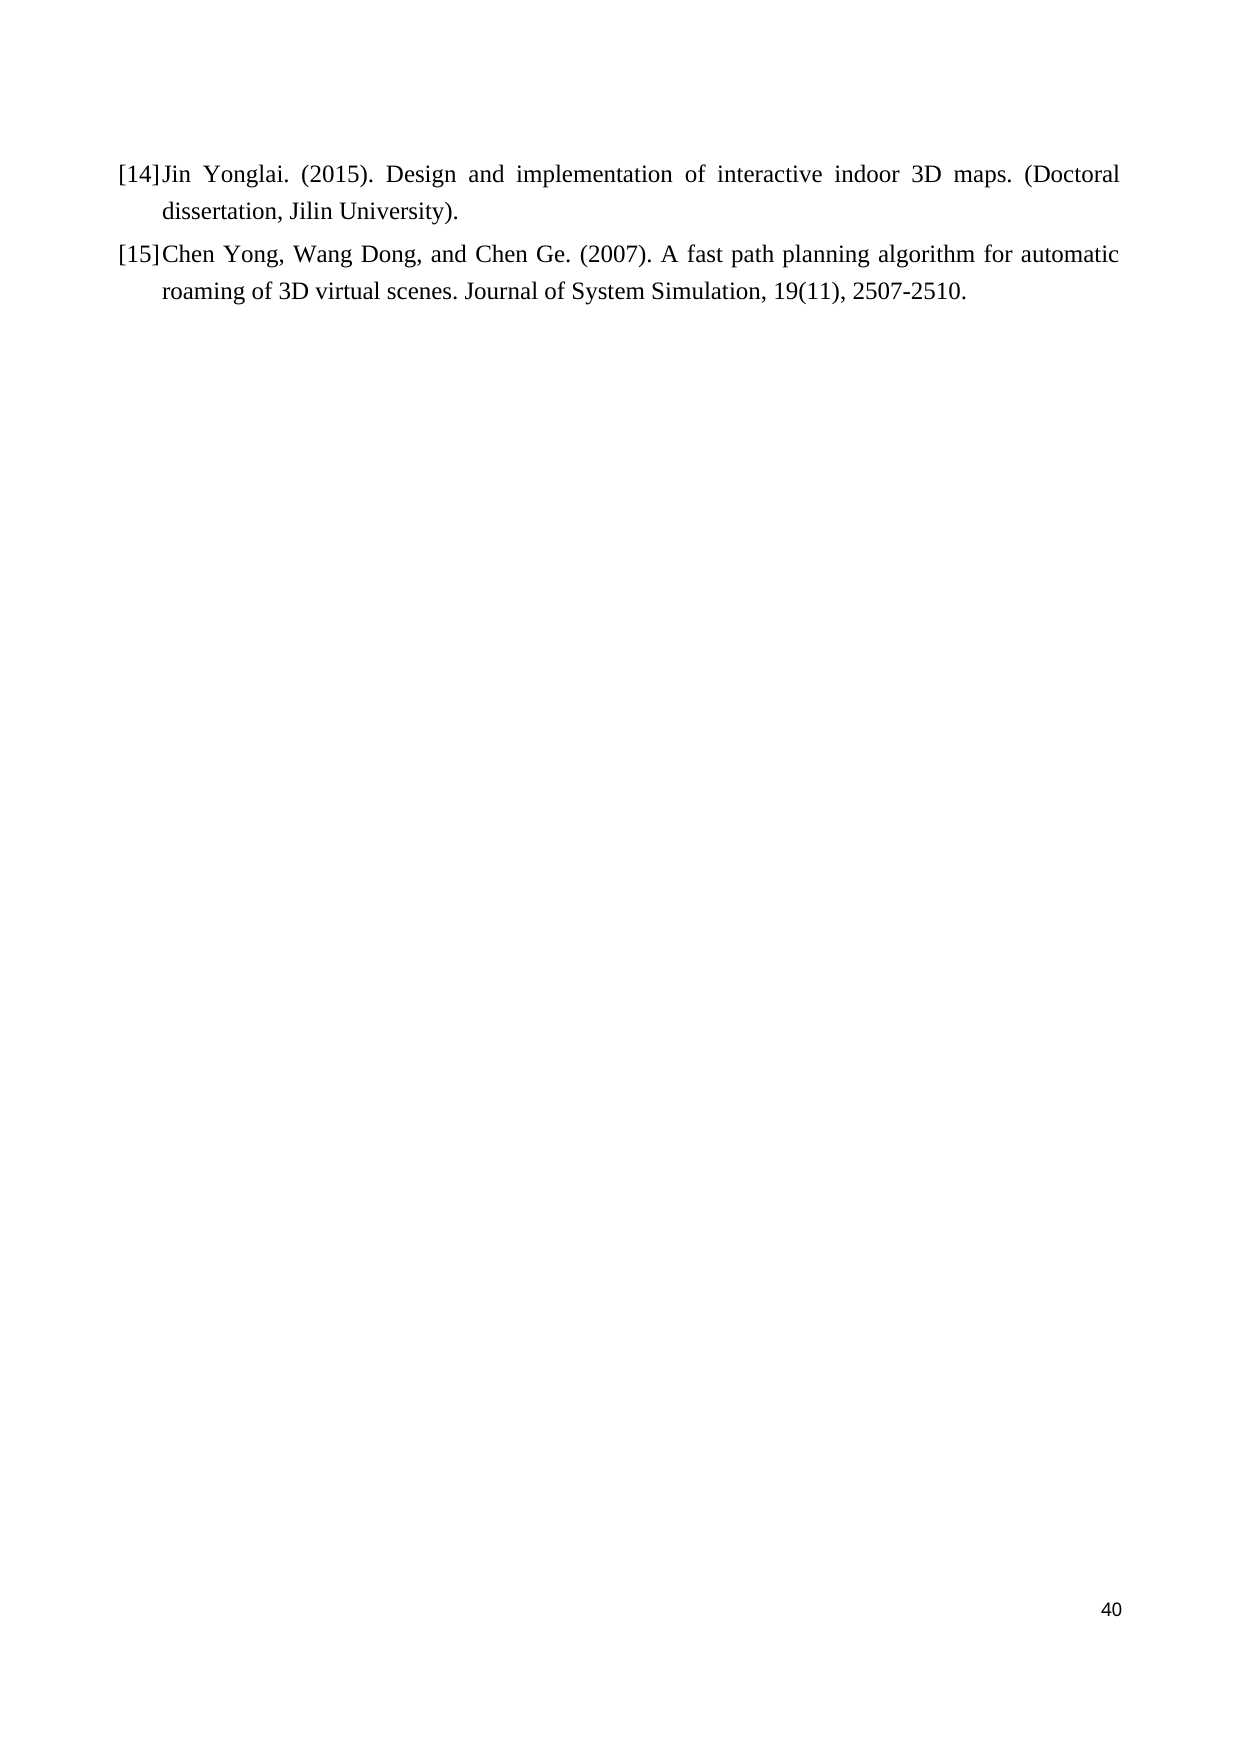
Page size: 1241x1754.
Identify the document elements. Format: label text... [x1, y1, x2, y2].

list Jin Yonglai. (2015). Design and implementation of interactive indoor 3D maps. (Doctoral dissertation, Jilin University). [118, 157, 1121, 227]
list Chen Yong, Wang Dong, and Chen Ge. (2007). A fast path planning algorithm for automatic roaming of 3D virtual scenes. Journal of System Simulation, 19(11), 2507-2510. [118, 237, 1121, 307]
